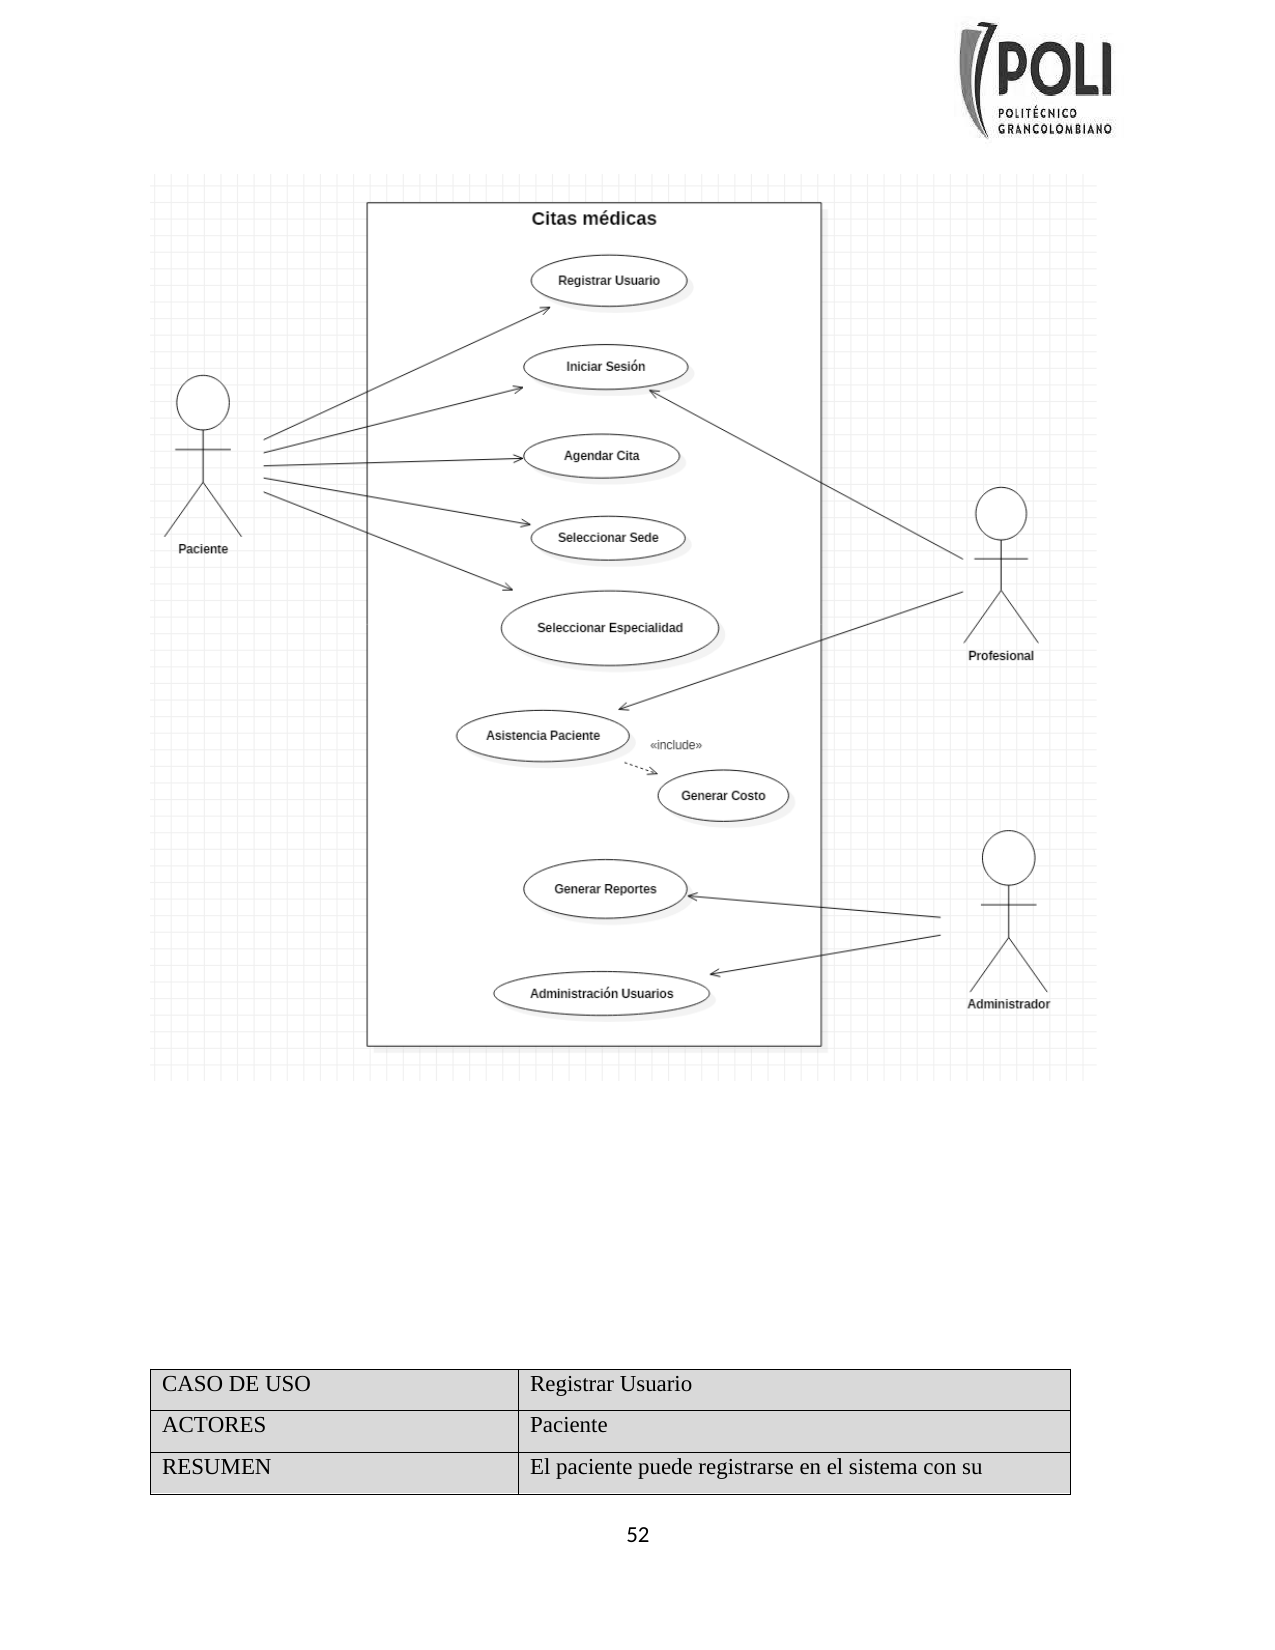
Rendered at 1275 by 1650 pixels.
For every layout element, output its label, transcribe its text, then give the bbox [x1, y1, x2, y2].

table_header CASO DE USO [151, 1370, 518, 1410]
picture [150, 174, 1097, 1081]
table_cell RESUMEN [151, 1453, 518, 1493]
table_cell ACTORES [151, 1411, 518, 1452]
table_cell Paciente [519, 1411, 1070, 1452]
table_header Registrar Usuario [519, 1370, 1070, 1410]
table_cell El paciente puede registrarse en el sistema con su información personal. [519, 1453, 1070, 1493]
picture [946, 16, 1125, 154]
